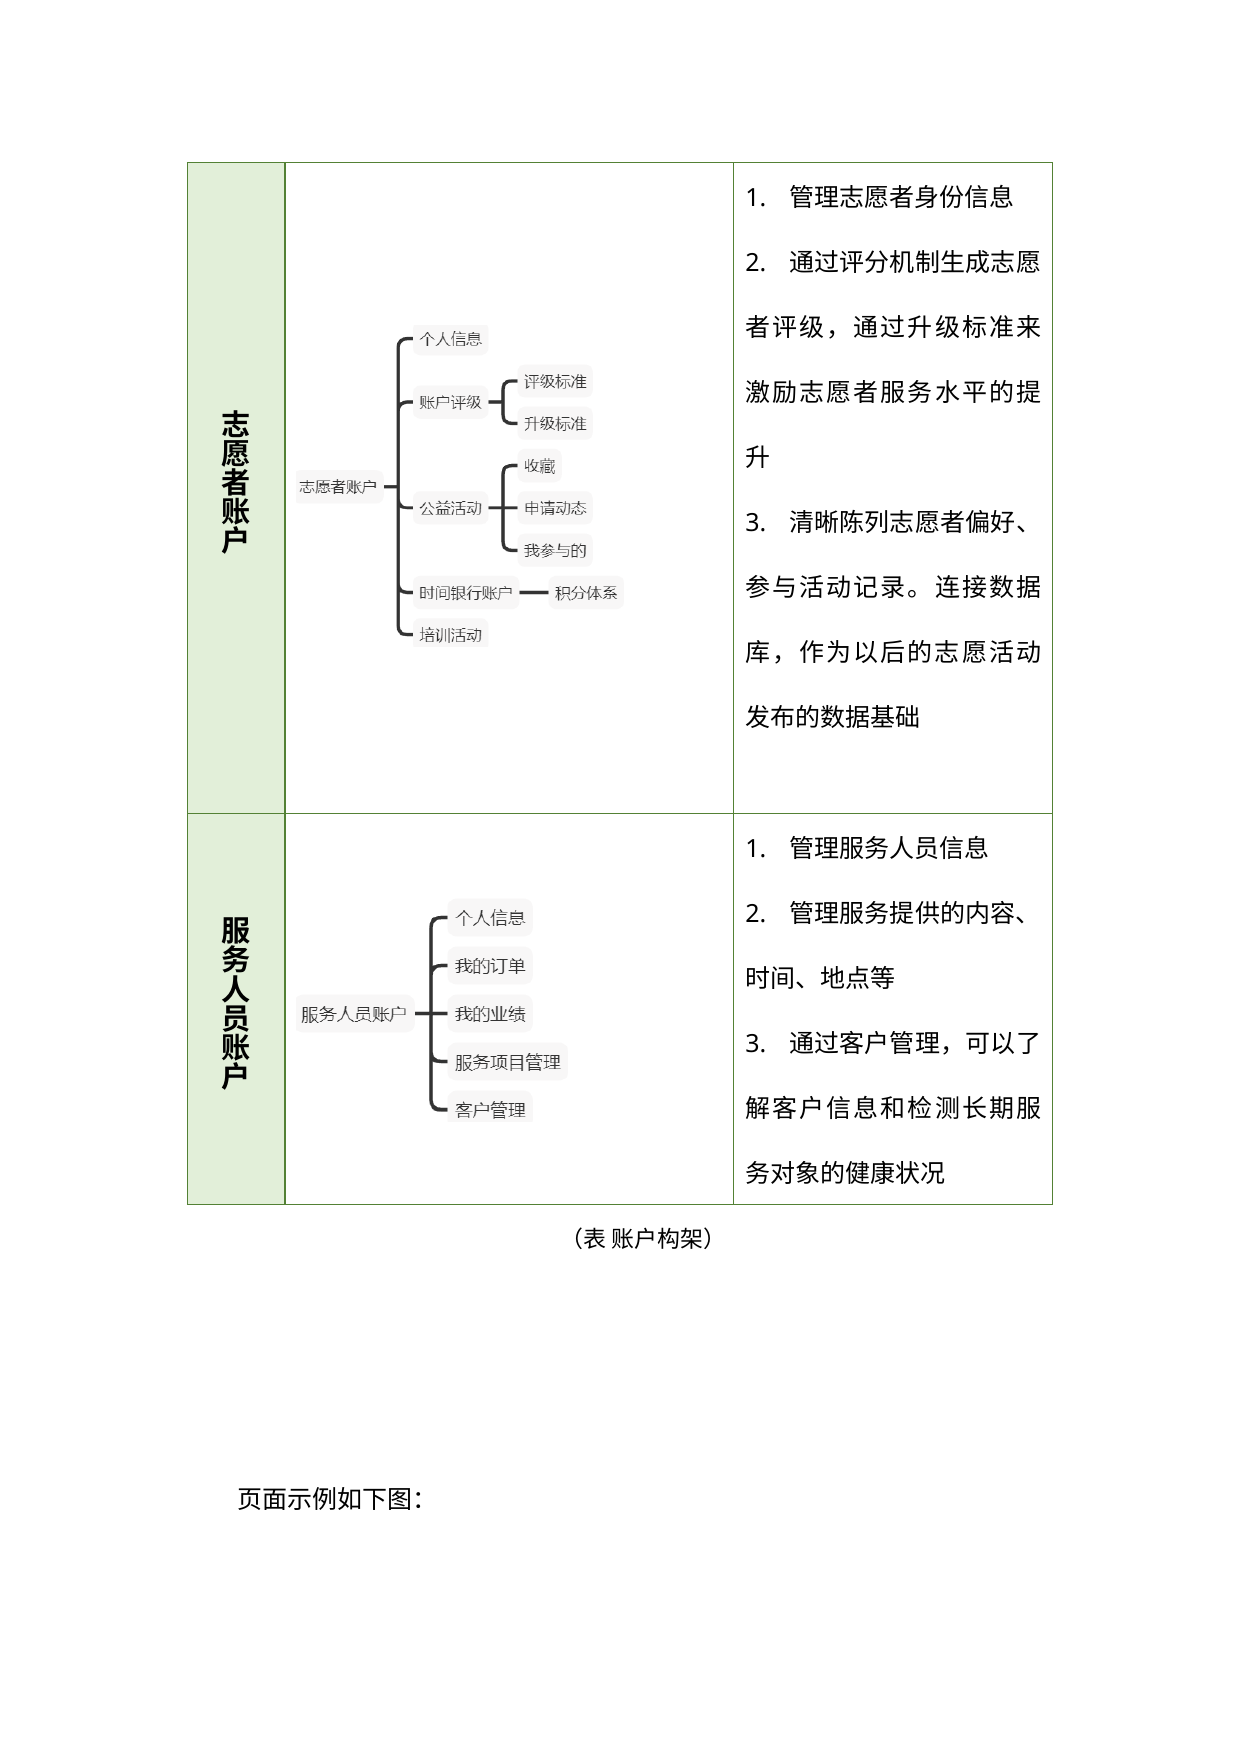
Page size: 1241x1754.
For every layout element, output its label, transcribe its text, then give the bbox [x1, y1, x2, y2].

table_cell 管理服务人员信息 管理服务提供的内容、时间、地点等 通过客户管理，可以了解客户信息和检测长期服务对象的健康状况 [734, 814, 1052, 1204]
table_cell 志愿者账户 [188, 163, 284, 813]
picture [296, 325, 632, 647]
text 页面示例如下图： [187, 1465, 1053, 1530]
text （表 账户构架） [187, 1205, 1053, 1270]
table_cell 服务人员账户 [188, 814, 284, 1204]
picture [296, 896, 578, 1122]
table_cell [286, 814, 733, 1204]
table_cell [286, 163, 733, 813]
table_cell 管理志愿者身份信息 通过评分机制生成志愿者评级，通过升级标准来激励志愿者服务水平的提升 清晰陈列志愿者偏好、参与活动记录。连接数据库，作为以后的志愿活动发布的数据基础 [734, 163, 1052, 813]
